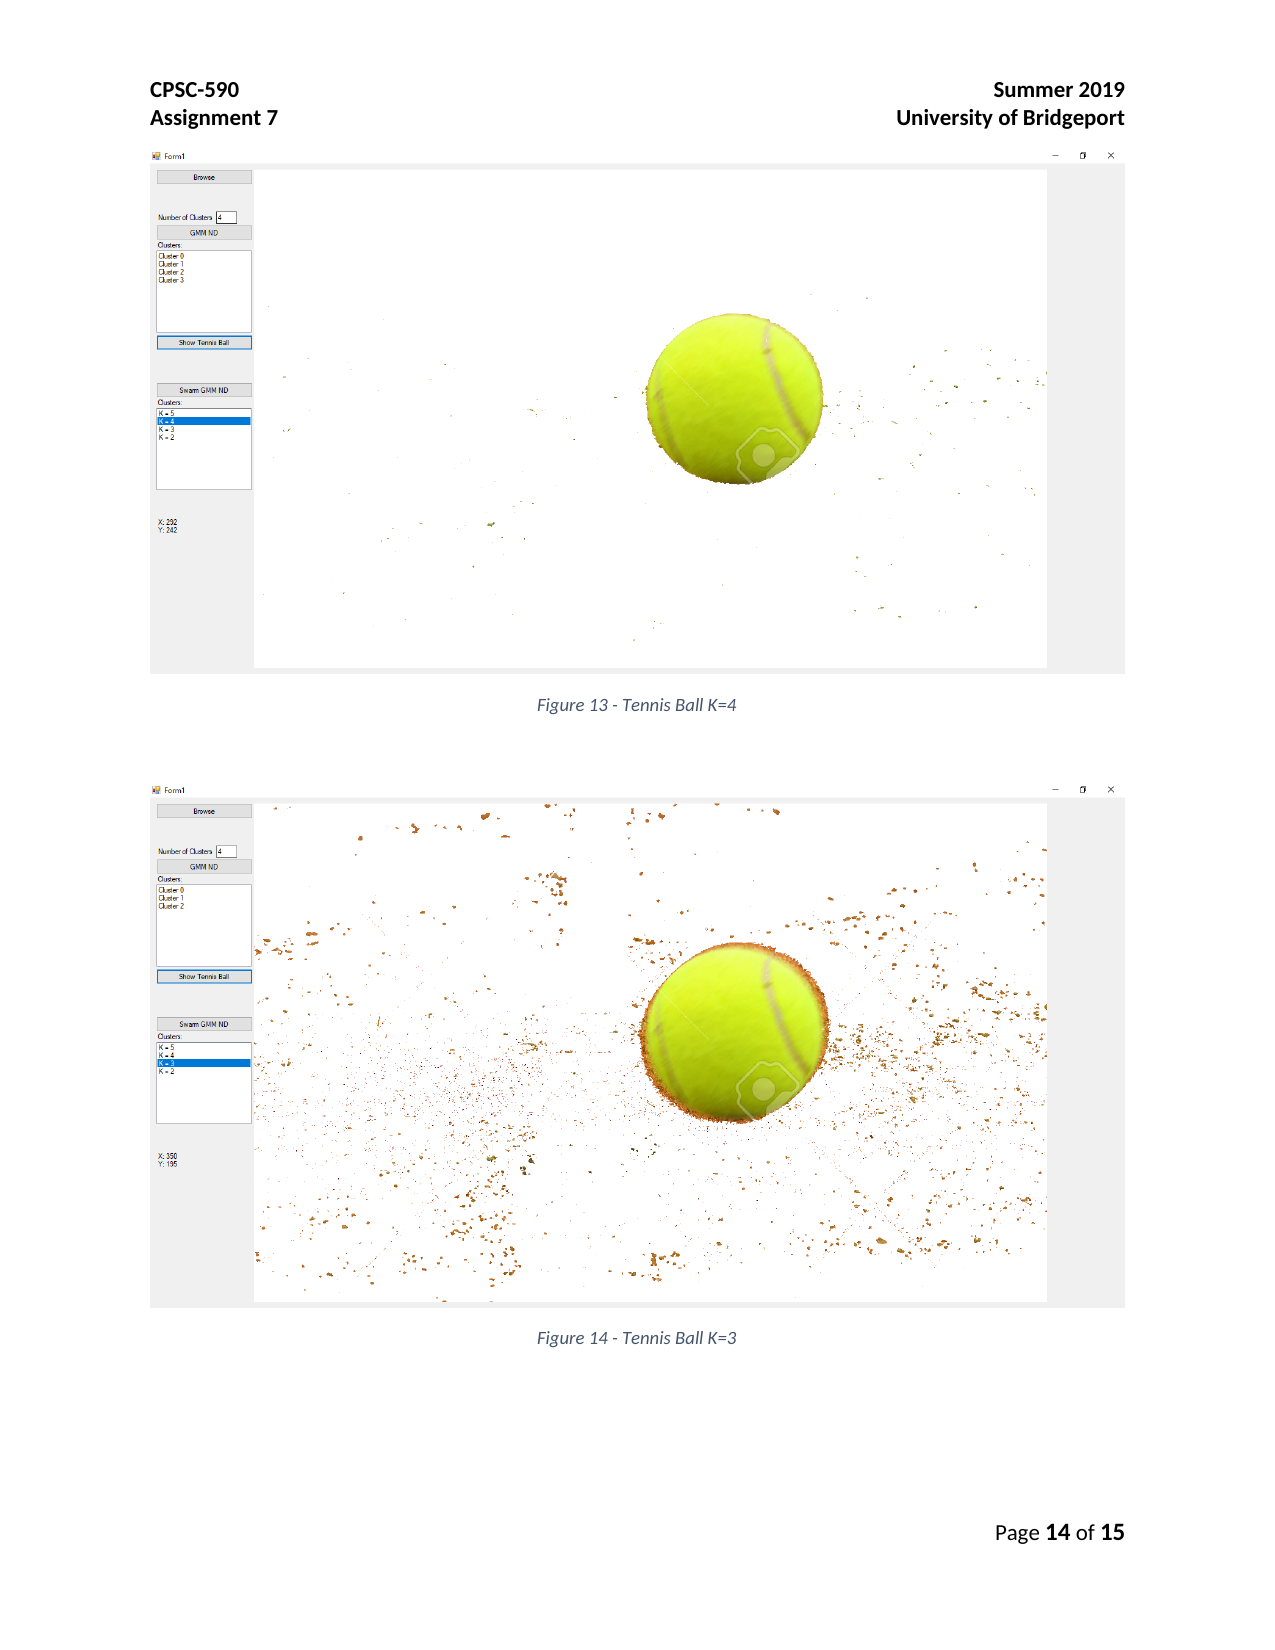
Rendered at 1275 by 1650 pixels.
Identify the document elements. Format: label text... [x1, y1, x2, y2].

picture [150, 150, 1125, 674]
picture [150, 783, 1125, 1308]
